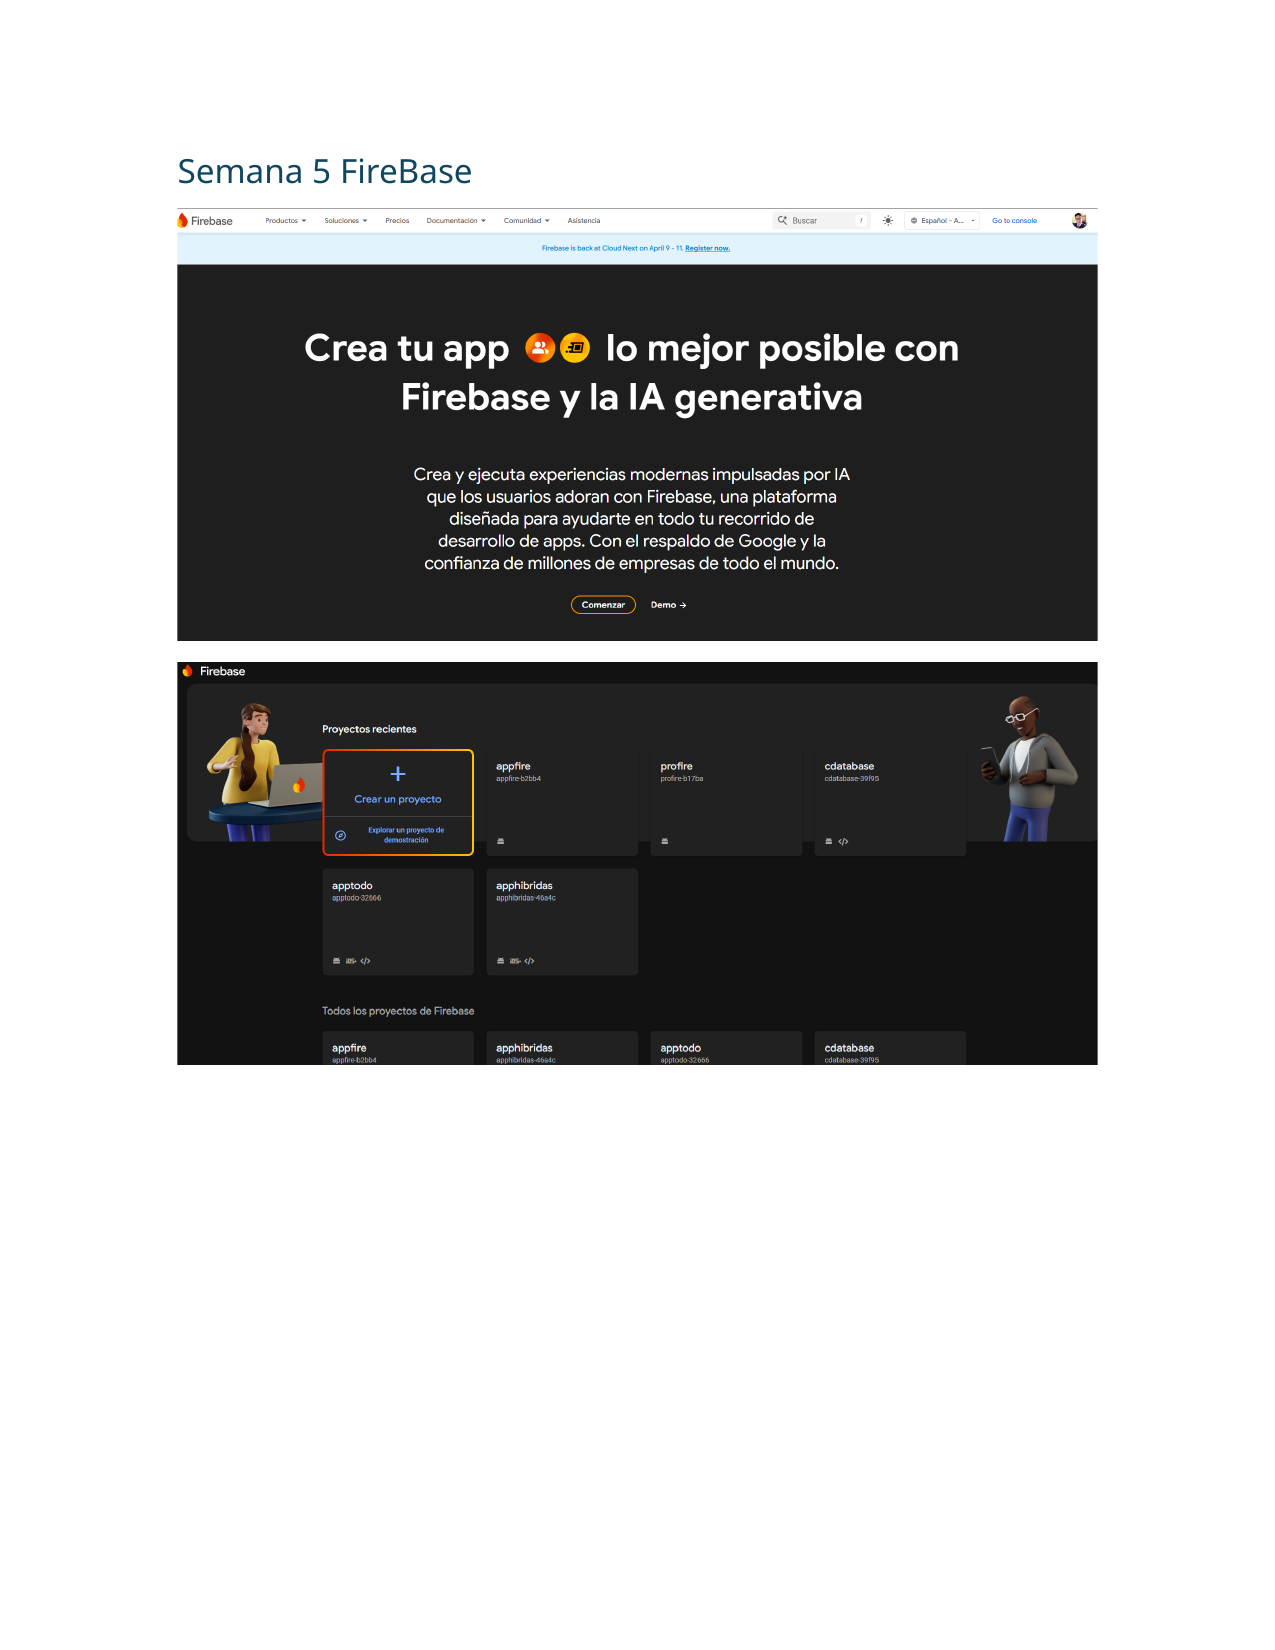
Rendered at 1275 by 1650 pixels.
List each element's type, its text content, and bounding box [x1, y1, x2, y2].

picture [177, 662, 1098, 1065]
subtitle Semana 5 FireBase [177, 148, 1098, 193]
picture [177, 208, 1098, 641]
